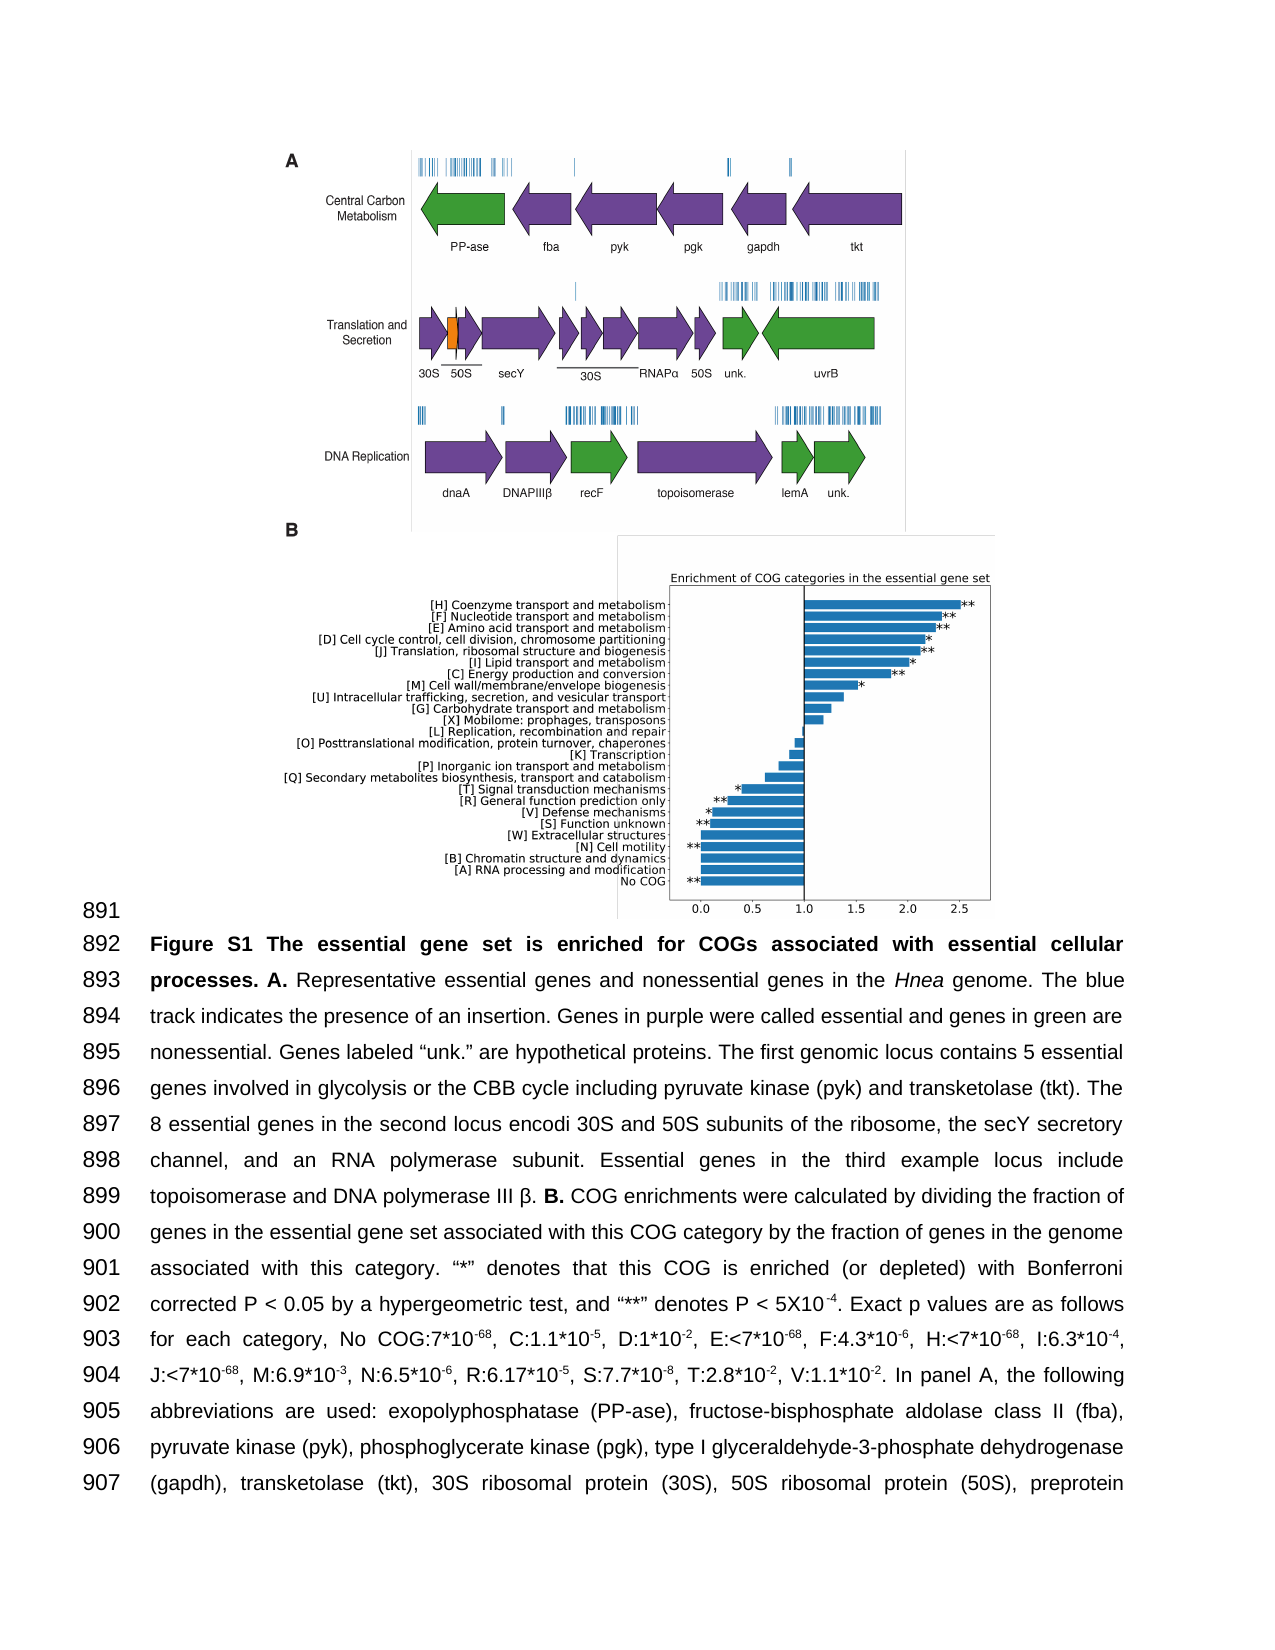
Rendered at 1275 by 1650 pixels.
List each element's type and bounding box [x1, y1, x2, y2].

text [150, 932, 1125, 1495]
picture [280, 150, 995, 919]
